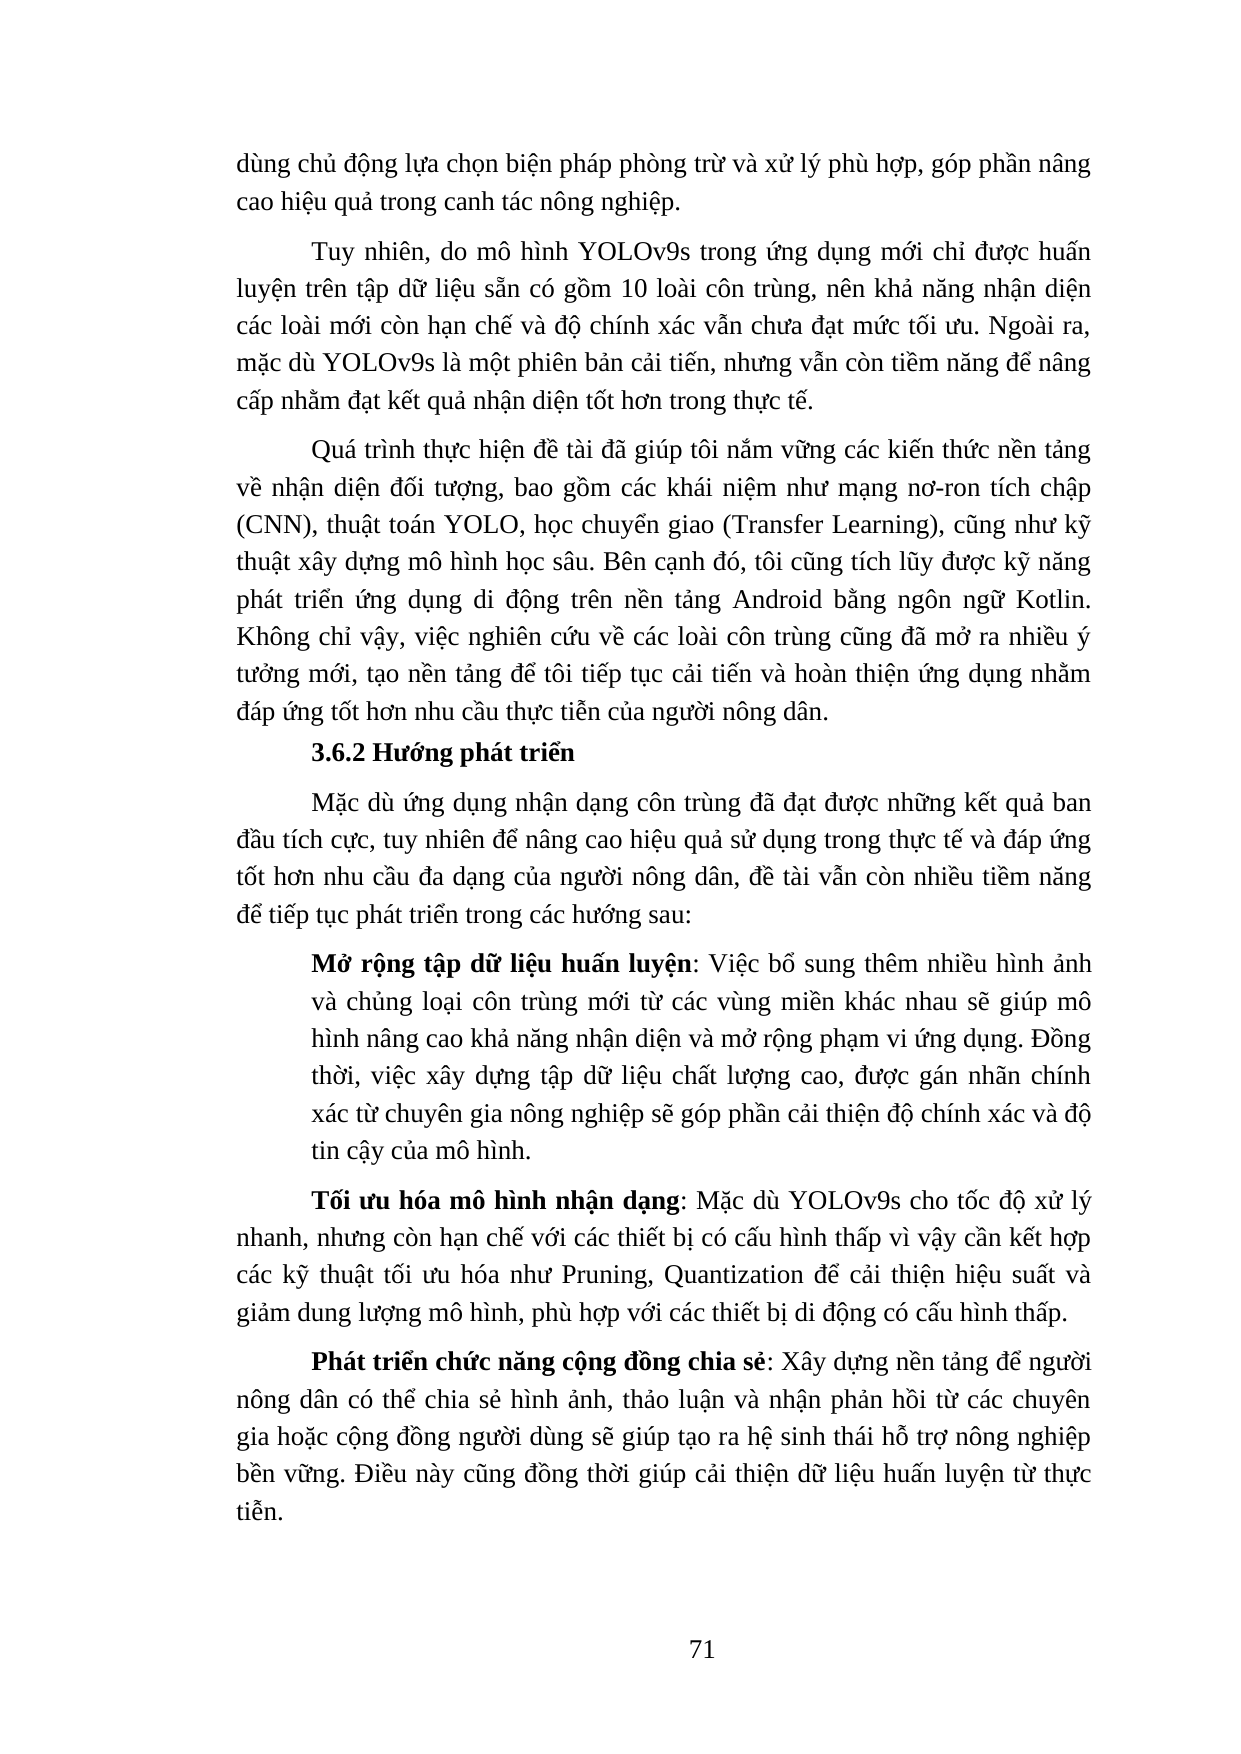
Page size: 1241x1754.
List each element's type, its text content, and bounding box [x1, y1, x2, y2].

text Mặc dù ứng dụng nhận dạng côn trùng đã đạt được những kết quả ban đầu tích cực, tuy nhiên để nâng cao hiệu quả sử dụng trong thực tế và đáp ứng tốt hơn nhu cầu đa dạng của người nông dân, đề tài vẫn còn nhiều tiềm năng để tiếp tục phát triển trong các hướng sau: [236, 786, 1093, 929]
text Quá trình thực hiện đề tài đã giúp tôi nắm vững các kiến thức nền tảng về nhận diện đối tượng, bao gồm các khái niệm như mạng nơ-ron tích chập (CNN), thuật toán YOLO, học chuyển giao (Transfer Learning), cũng như kỹ thuật xây dựng mô hình học sâu. Bên cạnh đó, tôi cũng tích lũy được kỹ năng phát triển ứng dụng di động trên nền tảng Android bằng ngôn ngữ Kotlin. Không chỉ vậy, việc nghiên cứu về các loài côn trùng cũng đã mở ra nhiều ý tưởng mới, tạo nền tảng để tôi tiếp tục cải tiến và hoàn thiện ứng dụng nhằm đáp ứng tốt hơn nhu cầu thực tiễn của người nông dân. [236, 434, 1093, 726]
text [236, 148, 1093, 216]
text Phát triển chức năng cộng đồng chia sẻ: Xây dựng nền tảng để người nông dân có thể chia sẻ hình ảnh, thảo luận và nhận phản hồi từ các chuyên gia hoặc cộng đồng người dùng sẽ giúp tạo ra hệ sinh thái hỗ trợ nông nghiệp bền vững. Điều này cũng đồng thời giúp cải thiện dữ liệu huấn luyện từ thực tiễn. [236, 1346, 1093, 1526]
text Mở rộng tập dữ liệu huấn luyện: Việc bổ sung thêm nhiều hình ảnh và chủng loại côn trùng mới từ các vùng miền khác nhau sẽ giúp mô hình nâng cao khả năng nhận diện và mở rộng phạm vi ứng dụng. Đồng thời, việc xây dựng tập dữ liệu chất lượng cao, được gán nhãn chính xác từ chuyên gia nông nghiệp sẽ góp phần cải thiện độ chính xác và độ tin cậy của mô hình. [311, 948, 1093, 1165]
subtitle 3.6.2 Hướng phát triển [236, 736, 1093, 767]
text Tối ưu hóa mô hình nhận dạng: Mặc dù YOLOv9s cho tốc độ xử lý nhanh, nhưng còn hạn chế với các thiết bị có cấu hình thấp vì vậy cần kết hợp các kỹ thuật tối ưu hóa như Pruning, Quantization để cải thiện hiệu suất và giảm dung lượng mô hình, phù hợp với các thiết bị di động có cấu hình thấp. [236, 1184, 1093, 1327]
text Tuy nhiên, do mô hình YOLOv9s trong ứng dụng mới chỉ được huấn luyện trên tập dữ liệu sẵn có gồm 10 loài côn trùng, nên khả năng nhận diện các loài mới còn hạn chế và độ chính xác vẫn chưa đạt mức tối ưu. Ngoài ra, mặc dù YOLOv9s là một phiên bản cải tiến, nhưng vẫn còn tiềm năng để nâng cấp nhằm đạt kết quả nhận diện tốt hơn trong thực tế. [236, 235, 1093, 415]
